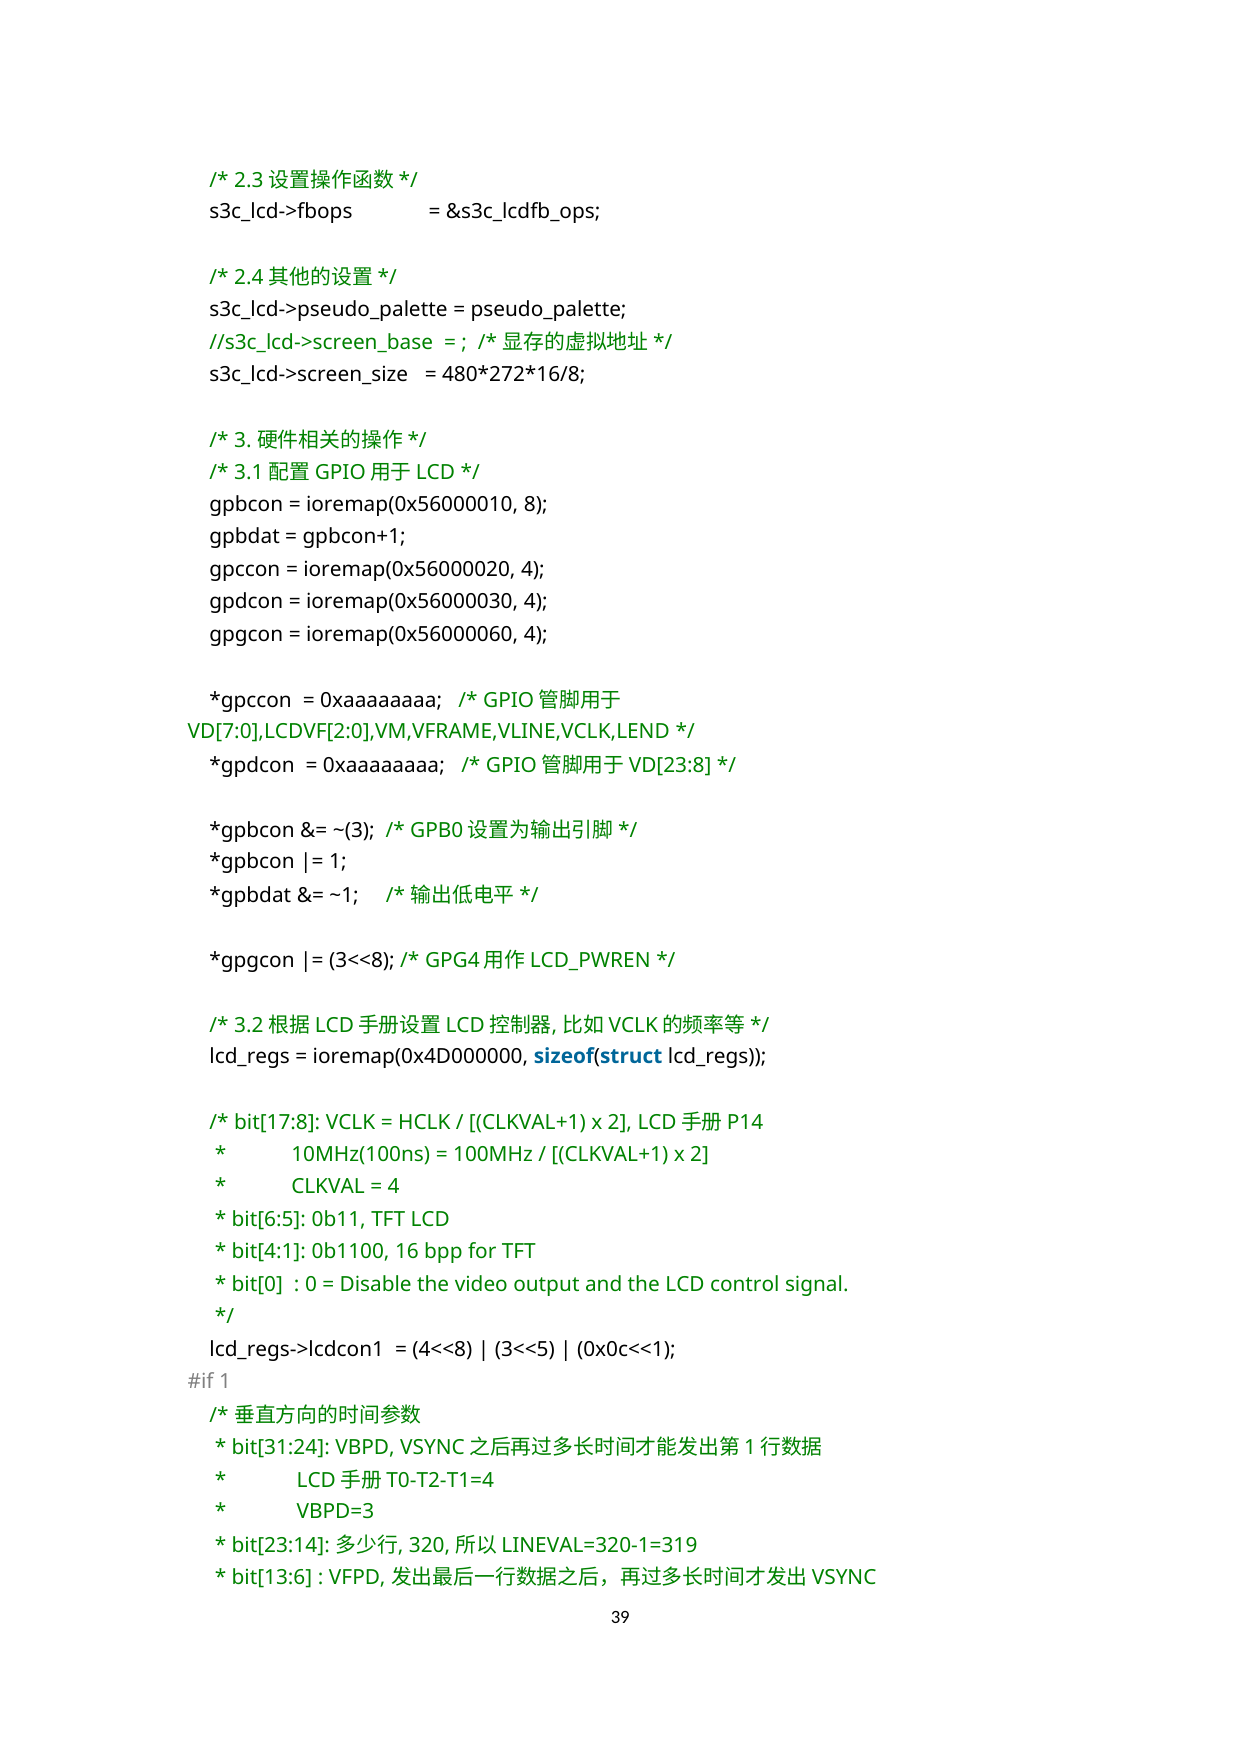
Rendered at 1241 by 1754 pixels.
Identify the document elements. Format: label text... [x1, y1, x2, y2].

text * CLKVAL = 4 [187, 1169, 1053, 1202]
text //s3c_lcd->screen_base = ; /* 显存的虚拟地址 */ [187, 324, 1053, 357]
text * 10MHz(100ns) = 100MHz / [(CLKVAL+1) x 2] [187, 1137, 1053, 1169]
text *gpbdat &= ~1; /* 输出低电平 */ [187, 877, 1053, 909]
text * LCD手册 T0-T2-T1=4 [187, 1462, 1053, 1494]
text gpgcon = ioremap(0x56000060, 4); [187, 617, 1053, 649]
text /* 2.3 设置操作函数 */ [187, 162, 1053, 194]
text /* 2.4 其他的设置 */ [187, 259, 1053, 292]
text gpccon = ioremap(0x56000020, 4); [187, 552, 1053, 584]
text * bit[13:6] : VFPD, 发出最后一行数据之后，再过多长时间才发出VSYNC [187, 1559, 1053, 1592]
text /* 垂直方向的时间参数 [187, 1397, 1053, 1429]
text gpdcon = ioremap(0x56000030, 4); [187, 584, 1053, 617]
text * bit[0] : 0 = Disable the video output and the LCD control signal. [187, 1267, 1053, 1299]
text *gpccon = 0xaaaaaaaa; /* GPIO管脚用于VD[7:0],LCDVF[2:0],VM,VFRAME,VLINE,VCLK,LEND */ [187, 682, 1053, 747]
text /* 3.2 根据LCD手册设置LCD控制器, 比如VCLK的频率等 */ [187, 1007, 1053, 1039]
text */ [187, 1299, 1053, 1332]
text /* 3.1 配置GPIO用于LCD */ [187, 454, 1053, 487]
text s3c_lcd->screen_size = 480*272*16/8; [187, 357, 1053, 389]
text #if 1 [187, 1364, 1053, 1397]
text /* 3. 硬件相关的操作 */ [187, 422, 1053, 454]
text lcd_regs->lcdcon1 = (4<<8) | (3<<5) | (0x0c<<1); [187, 1332, 1053, 1364]
text * bit[6:5]: 0b11, TFT LCD [187, 1202, 1053, 1234]
text /* bit[17:8]: VCLK = HCLK / [(CLKVAL+1) x 2], LCD手册P14 [187, 1104, 1053, 1137]
text gpbdat = gpbcon+1; [187, 519, 1053, 552]
text *gpgcon |= (3<<8); /* GPG4用作LCD_PWREN */ [187, 942, 1053, 974]
text lcd_regs = ioremap(0x4D000000, sizeof(struct lcd_regs)); [187, 1039, 1053, 1072]
text *gpbcon &= ~(3); /* GPB0设置为输出引脚 */ [187, 812, 1053, 844]
text * bit[4:1]: 0b1100, 16 bpp for TFT [187, 1234, 1053, 1267]
text s3c_lcd->fbops = &s3c_lcdfb_ops; [187, 194, 1053, 227]
text * bit[23:14]: 多少行, 320, 所以LINEVAL=320-1=319 [187, 1527, 1053, 1559]
text gpbcon = ioremap(0x56000010, 8); [187, 487, 1053, 519]
text *gpdcon = 0xaaaaaaaa; /* GPIO管脚用于VD[23:8] */ [187, 747, 1053, 779]
text s3c_lcd->pseudo_palette = pseudo_palette; [187, 292, 1053, 324]
text *gpbcon |= 1; [187, 844, 1053, 877]
text * VBPD=3 [187, 1494, 1053, 1527]
text * bit[31:24]: VBPD, VSYNC之后再过多长时间才能发出第1行数据 [187, 1429, 1053, 1462]
